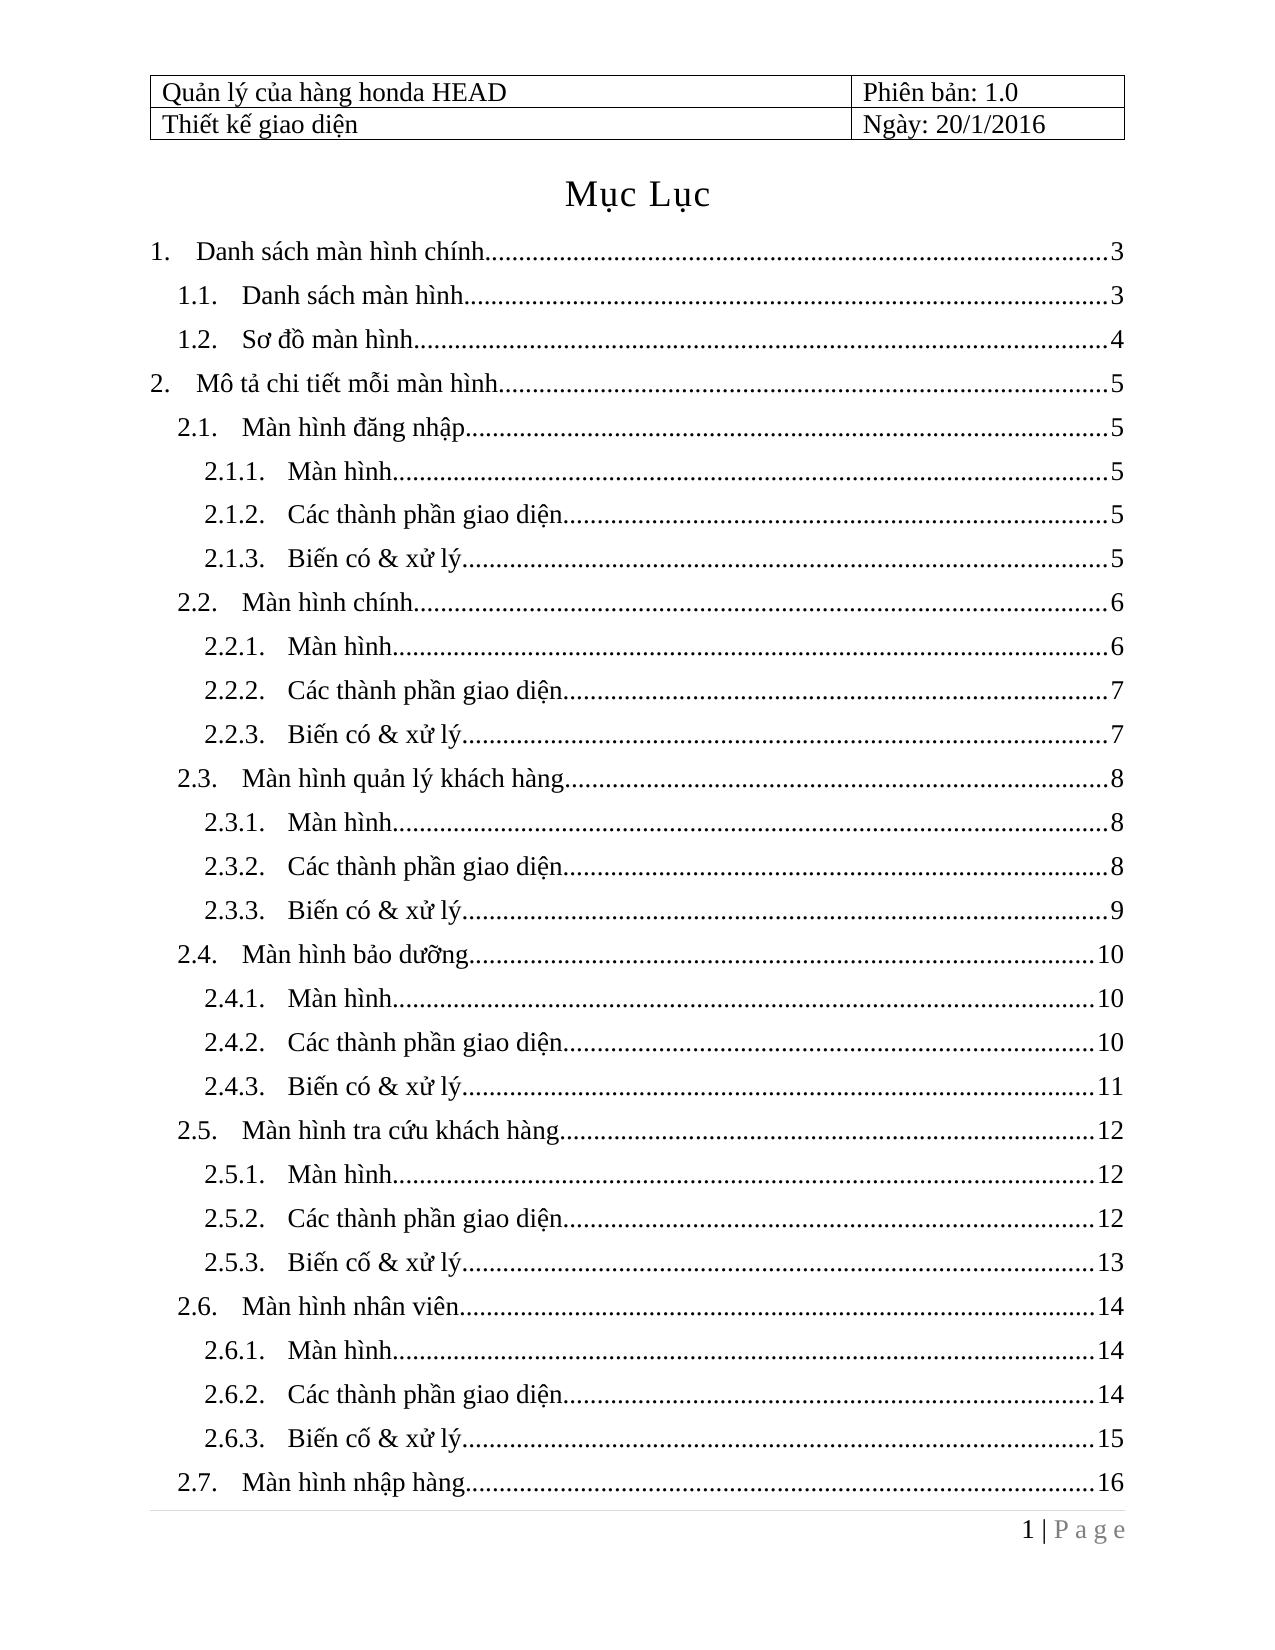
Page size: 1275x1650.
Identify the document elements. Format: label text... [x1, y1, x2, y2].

text 2.2.2. Các thành phần giao diện 7 [204, 674, 1125, 706]
text 2.2.1. Màn hình 6 [204, 630, 1125, 662]
text 2.6.1. Màn hình 14 [204, 1334, 1125, 1365]
text 2.4.1. Màn hình 10 [204, 982, 1125, 1013]
text 2.1. Màn hình đăng nhập 5 [177, 411, 1125, 442]
text 2.3.3. Biến có & xử lý 9 [204, 894, 1125, 925]
text 2.3.2. Các thành phần giao diện 8 [204, 850, 1125, 881]
text 1. Danh sách màn hình chính 3 [150, 235, 1125, 266]
text 2.3. Màn hình quản lý khách hàng 8 [177, 762, 1125, 793]
text 2. Mô tả chi tiết mỗi màn hình 5 [150, 367, 1125, 398]
text 1.2. Sơ đồ màn hình 4 [177, 323, 1125, 354]
text 2.1.1. Màn hình 5 [204, 454, 1125, 486]
text 2.4. Màn hình bảo dưỡng 10 [177, 938, 1125, 969]
text 2.4.3. Biến có & xử lý 11 [204, 1070, 1125, 1101]
text 1.1. Danh sách màn hình 3 [177, 279, 1125, 310]
text 2.5. Màn hình tra cứu khách hàng 12 [177, 1114, 1125, 1145]
text 2.3.1. Màn hình 8 [204, 806, 1125, 837]
text 2.5.1. Màn hình 12 [204, 1158, 1125, 1189]
text 2.2.3. Biến có & xử lý 7 [204, 718, 1125, 749]
text 2.7. Màn hình nhập hàng 16 [177, 1466, 1125, 1497]
subtitle Mục Lục [150, 172, 1125, 215]
text 2.4.2. Các thành phần giao diện 10 [204, 1026, 1125, 1057]
text 2.5.2. Các thành phần giao diện 12 [204, 1202, 1125, 1233]
text 2.6. Màn hình nhân viên 14 [177, 1290, 1125, 1321]
text 2.1.2. Các thành phần giao diện 5 [204, 498, 1125, 530]
text 2.1.3. Biến có & xử lý 5 [204, 542, 1125, 574]
text 2.6.2. Các thành phần giao diện 14 [204, 1378, 1125, 1409]
text 2.2. Màn hình chính 6 [177, 586, 1125, 618]
text 2.6.3. Biến cố & xử lý 15 [204, 1422, 1125, 1453]
text 2.5.3. Biến cố & xử lý 13 [204, 1246, 1125, 1277]
